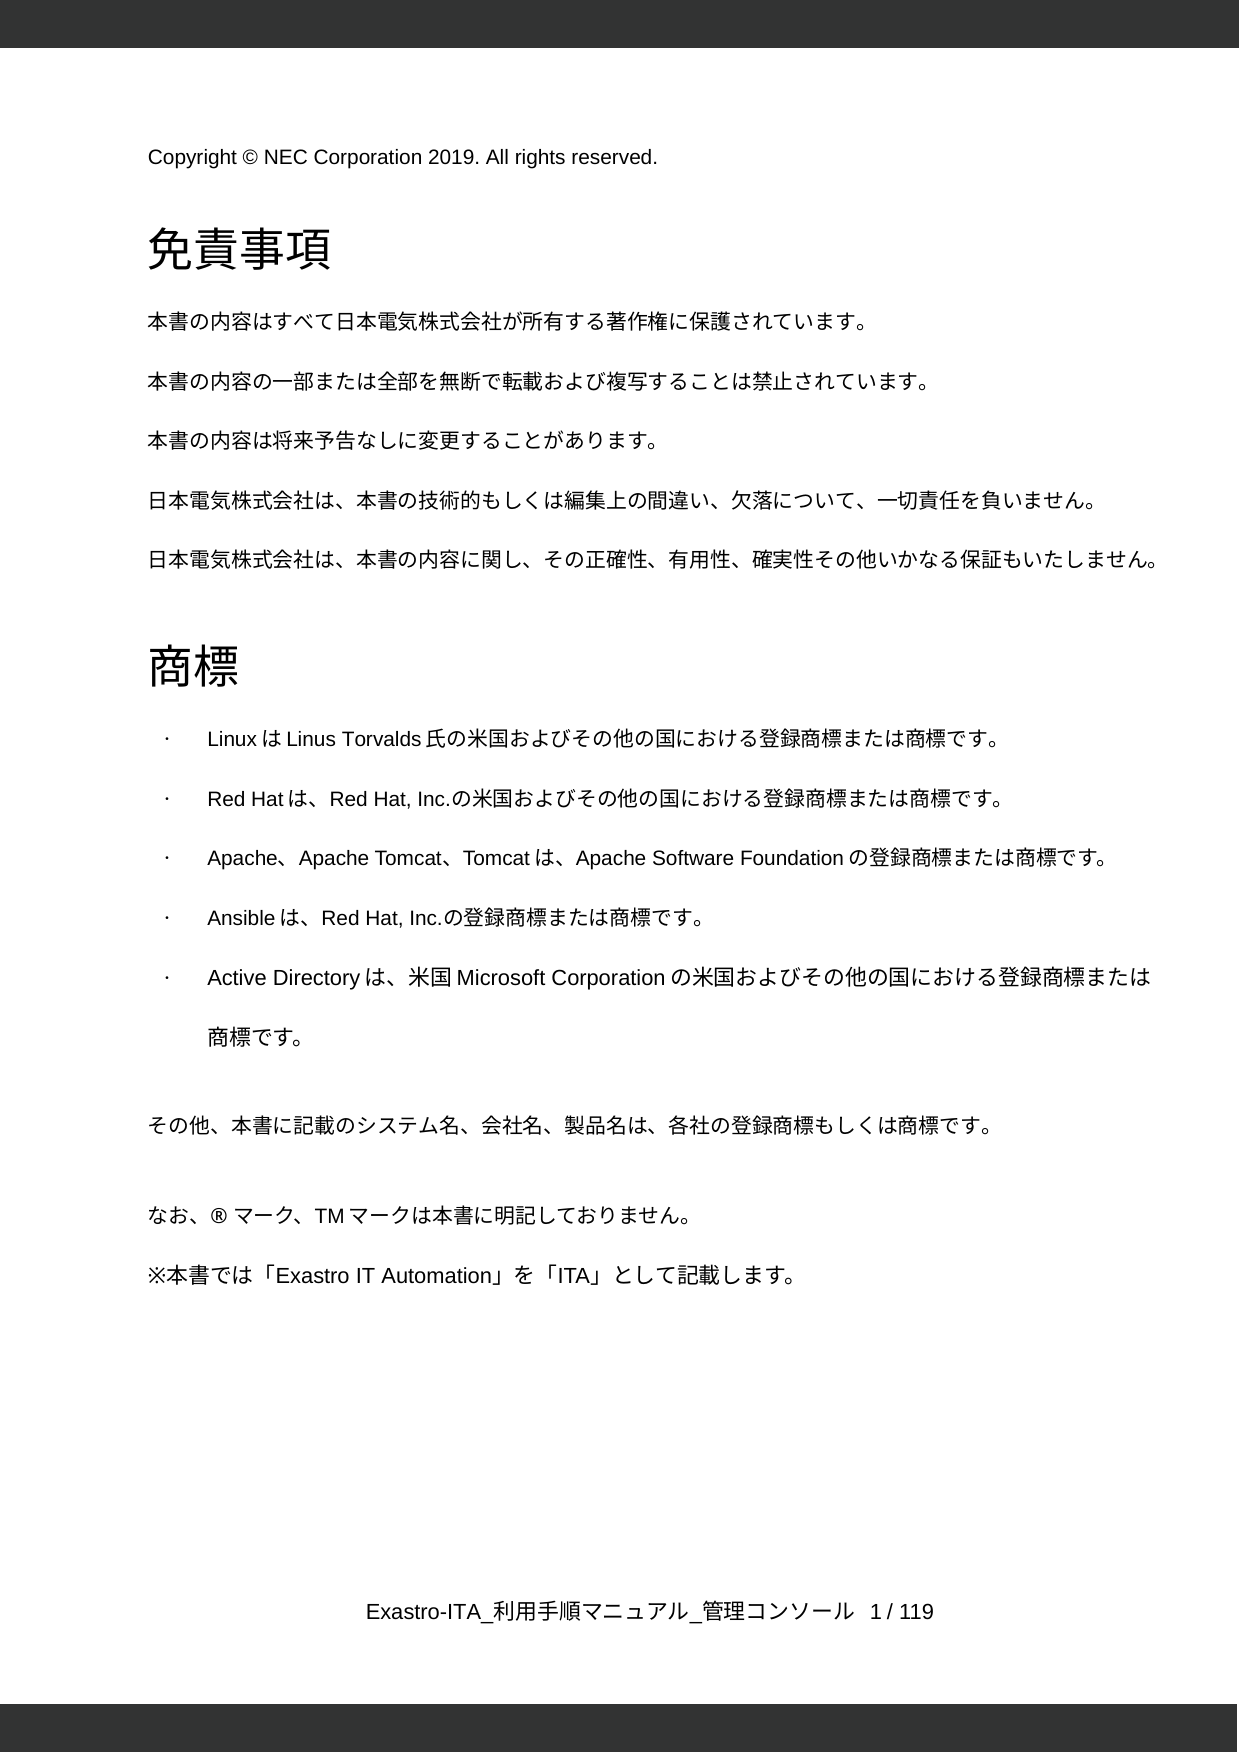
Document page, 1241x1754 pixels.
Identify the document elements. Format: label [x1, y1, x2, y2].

picture [0, 1704, 1237, 1752]
picture [0, 0, 1239, 48]
